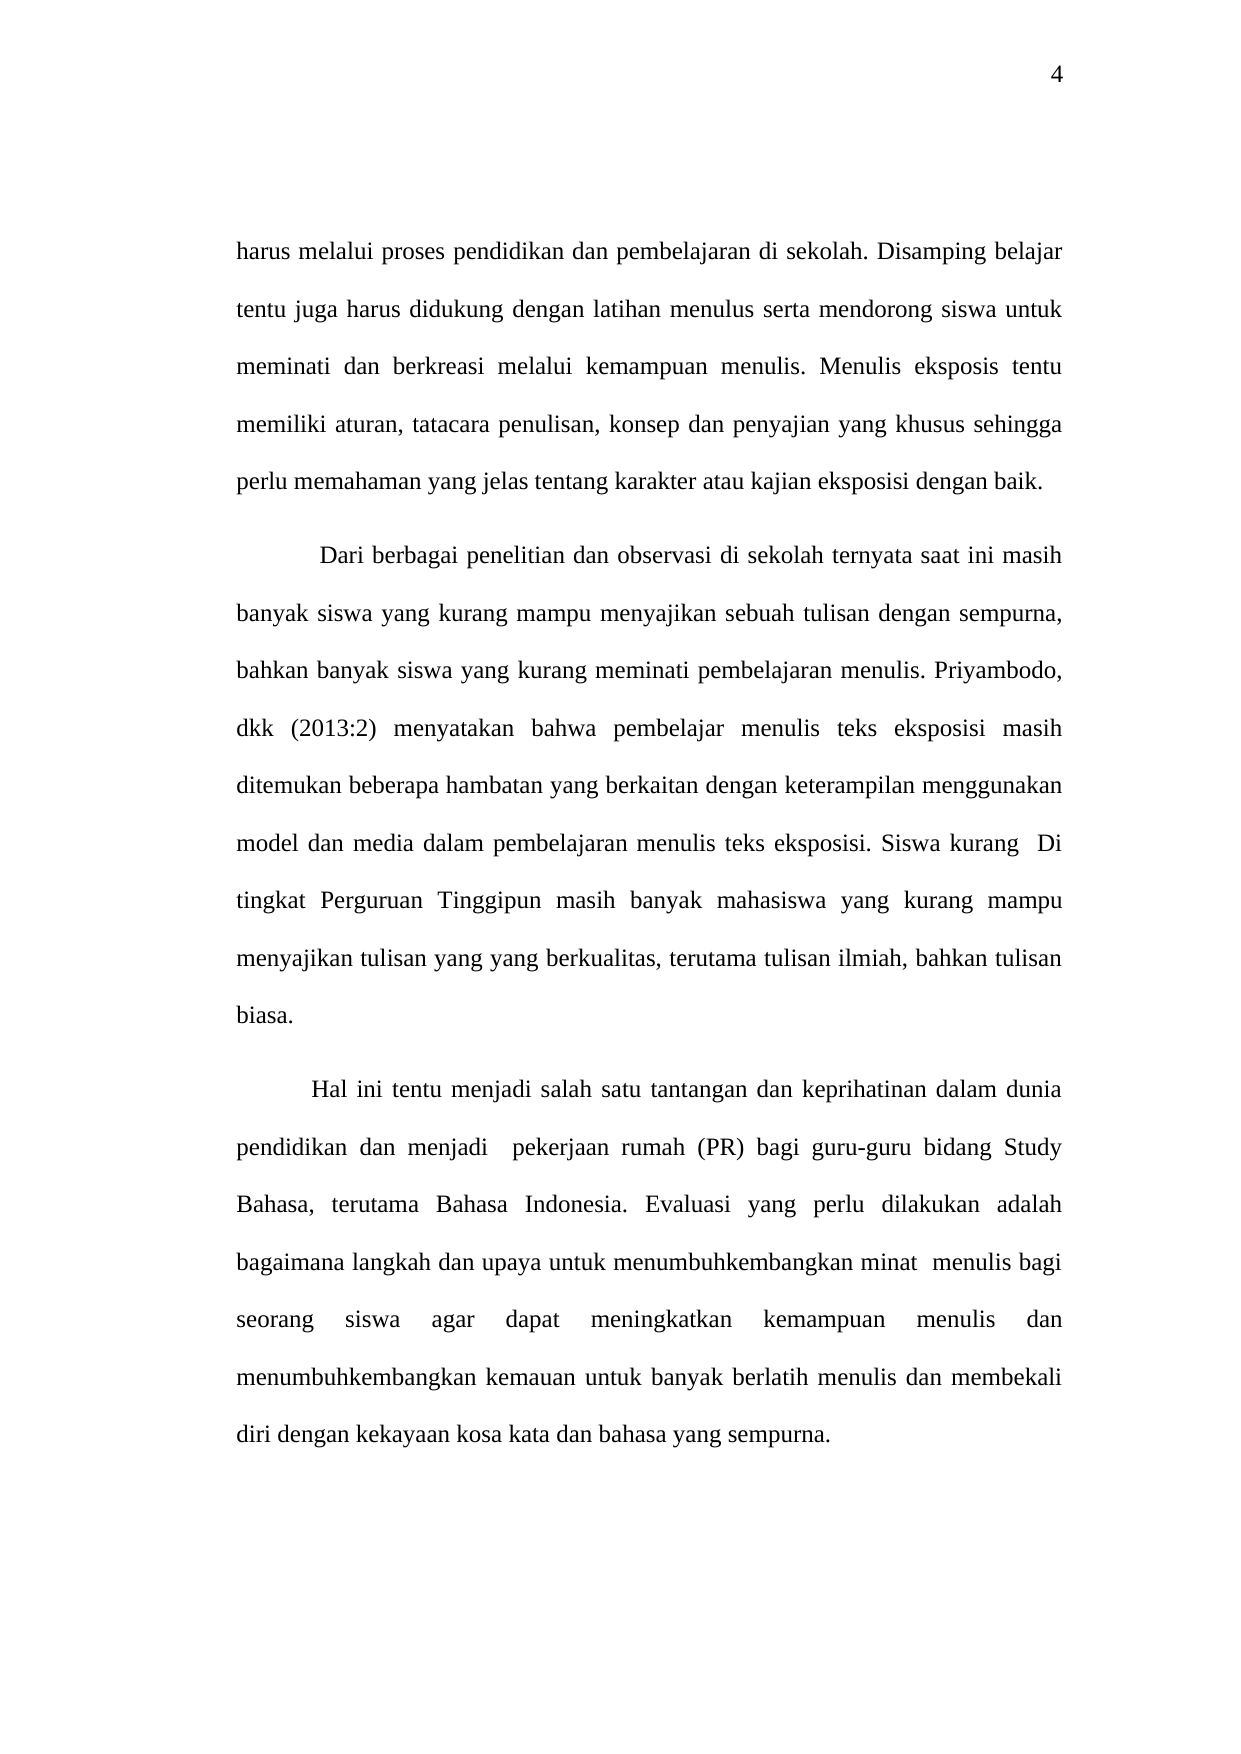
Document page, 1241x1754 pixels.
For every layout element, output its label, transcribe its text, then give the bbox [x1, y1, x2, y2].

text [236, 236, 1063, 495]
text Hal ini tentu menjadi salah satu tantangan dan keprihatinan dalam dunia pendidikan dan menjadi pekerjaan rumah (PR) bagi guru-guru bidang Study Bahasa, terutama Bahasa Indonesia. Evaluasi yang perlu dilakukan adalah bagaimana langkah dan upaya untuk menumbuhkembangkan minat menulis bagi seorang siswa agar dapat meningkatkan kemampuan menulis dan menumbuhkembangkan kemauan untuk banyak berlatih menulis dan membekali diri dengan kekayaan kosa kata dan bahasa yang sempurna. [236, 1074, 1063, 1448]
text Dari berbagai penelitian dan observasi di sekolah ternyata saat ini masih banyak siswa yang kurang mampu menyajikan sebuah tulisan dengan sempurna, bahkan banyak siswa yang kurang meminati pembelajaran menulis. Priyambodo, dkk (2013:2) menyatakan bahwa pembelajar menulis teks eksposisi masih ditemukan beberapa hambatan yang berkaitan dengan keterampilan menggunakan model dan media dalam pembelajaran menulis teks eksposisi. Siswa kurang Di tingkat Perguruan Tinggipun masih banyak mahasiswa yang kurang mampu menyajikan tulisan yang yang berkualitas, terutama tulisan ilmiah, bahkan tulisan biasa. [236, 540, 1063, 1029]
